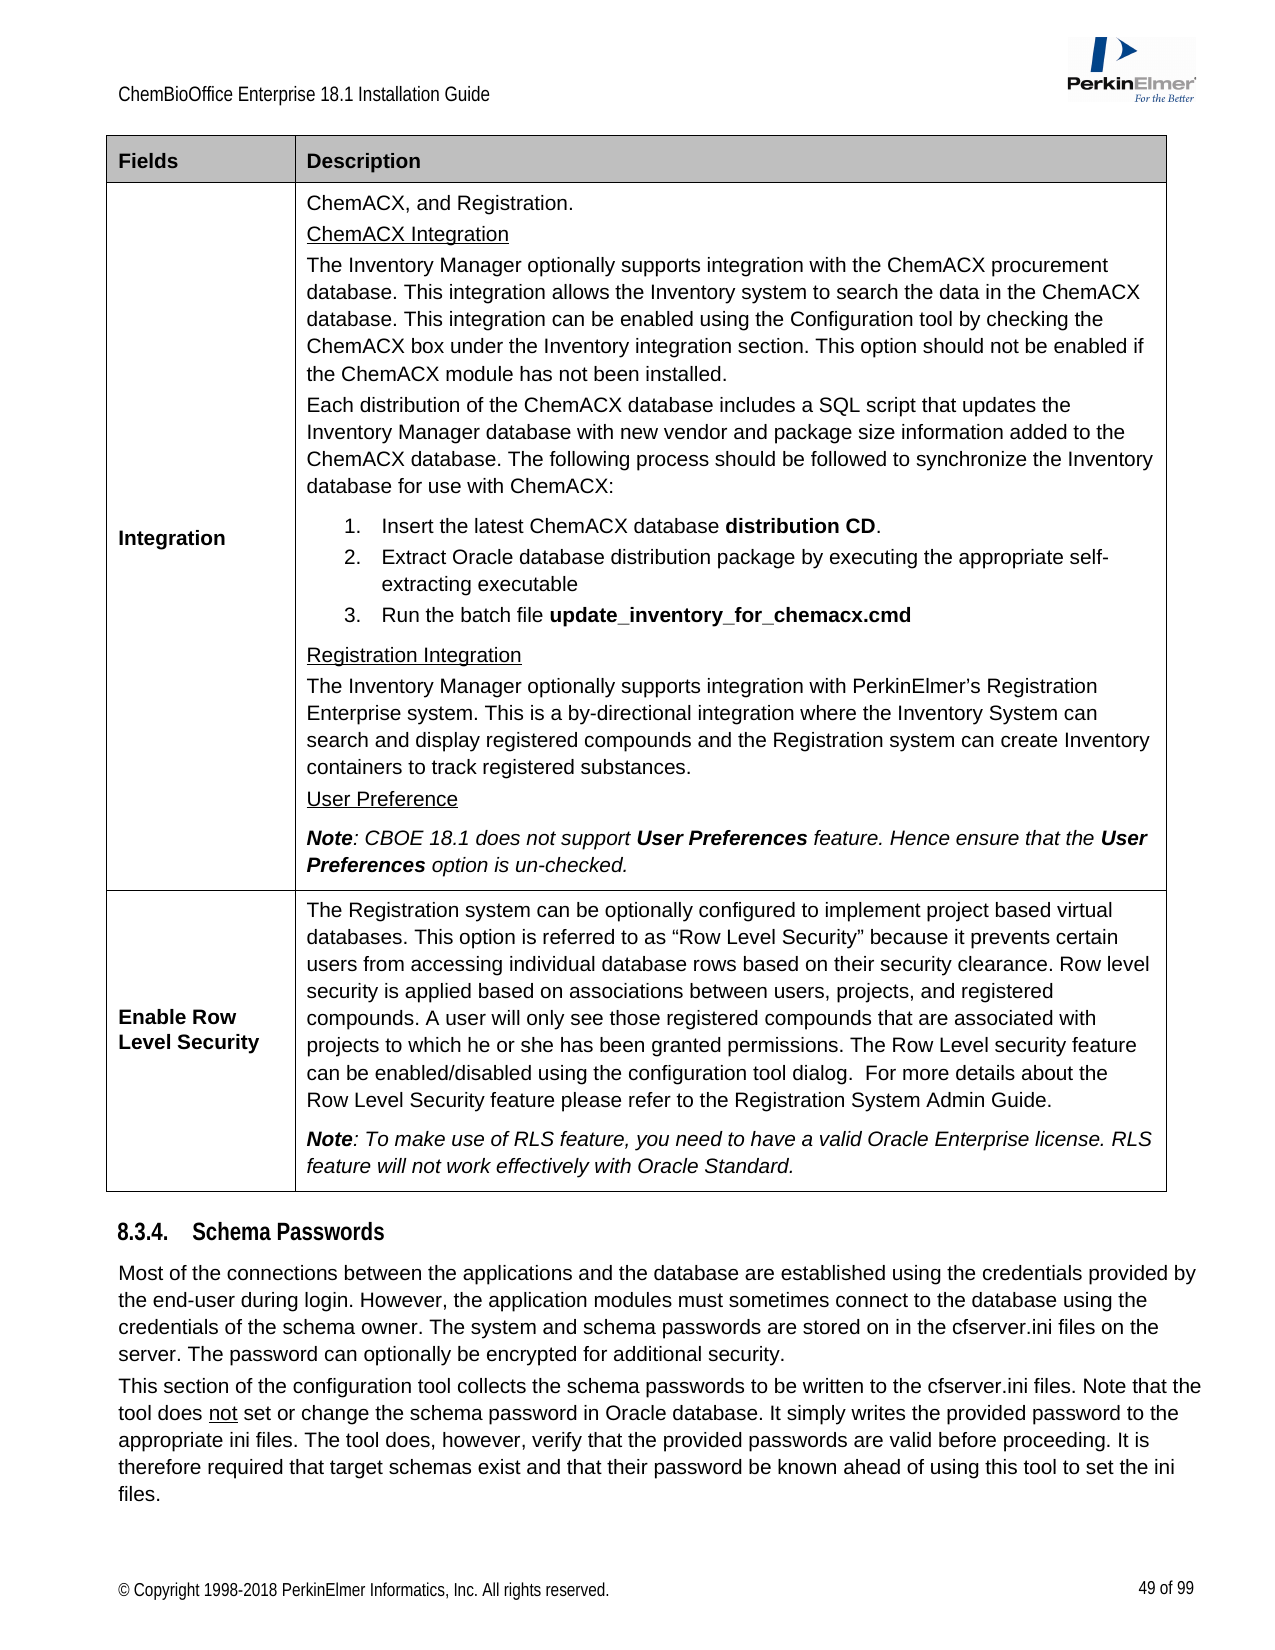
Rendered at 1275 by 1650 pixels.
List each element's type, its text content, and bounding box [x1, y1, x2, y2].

table_header Description [296, 136, 1166, 182]
picture [1067, 37, 1197, 102]
text This section of the configuration tool collects the schema passwords to be written to the cfserver.ini files. Note that the tool does not set or change the schema password in Oracle database. It simply writes the provided password to the appropriate ini files. The tool does, however, verify that the provided passwords are valid before proceeding. It is therefore required that target schemas exist and that their password be known ahead of using this tool to set the ini files. [118, 1370, 1204, 1506]
subtitle Schema Passwords [117, 1217, 1204, 1245]
table_cell Enable Row Level Security [107, 891, 295, 1191]
table_cell The Registration system can be optionally configured to implement project based virtual databases. This option is referred to as “Row Level Security” because it prevents certain users from accessing individual database rows based on their security clearance. Row level security is applied based on associations between users, projects, and registered compounds. A user will only see those registered compounds that are associated with projects to which he or she has been granted permissions. The Row Level security feature can be enabled/disabled using the configuration tool dialog. For more details about the Row Level Security feature please refer to the Registration System Admin Guide. Note: To make use of RLS feature, you need to have a valid Oracle Enterprise license. RLS feature will not work effectively with Oracle Standard. [296, 891, 1166, 1191]
text Most of the connections between the applications and the database are established using the credentials provided by the end-user during login. However, the application modules must sometimes connect to the database using the credentials of the schema owner. The system and schema passwords are stored on in the cfserver.ini files on the server. The password can optionally be encrypted for additional security. [118, 1258, 1204, 1366]
table_header Fields [107, 136, 295, 182]
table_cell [296, 183, 1166, 889]
table_cell Inventory Integration [107, 183, 295, 889]
